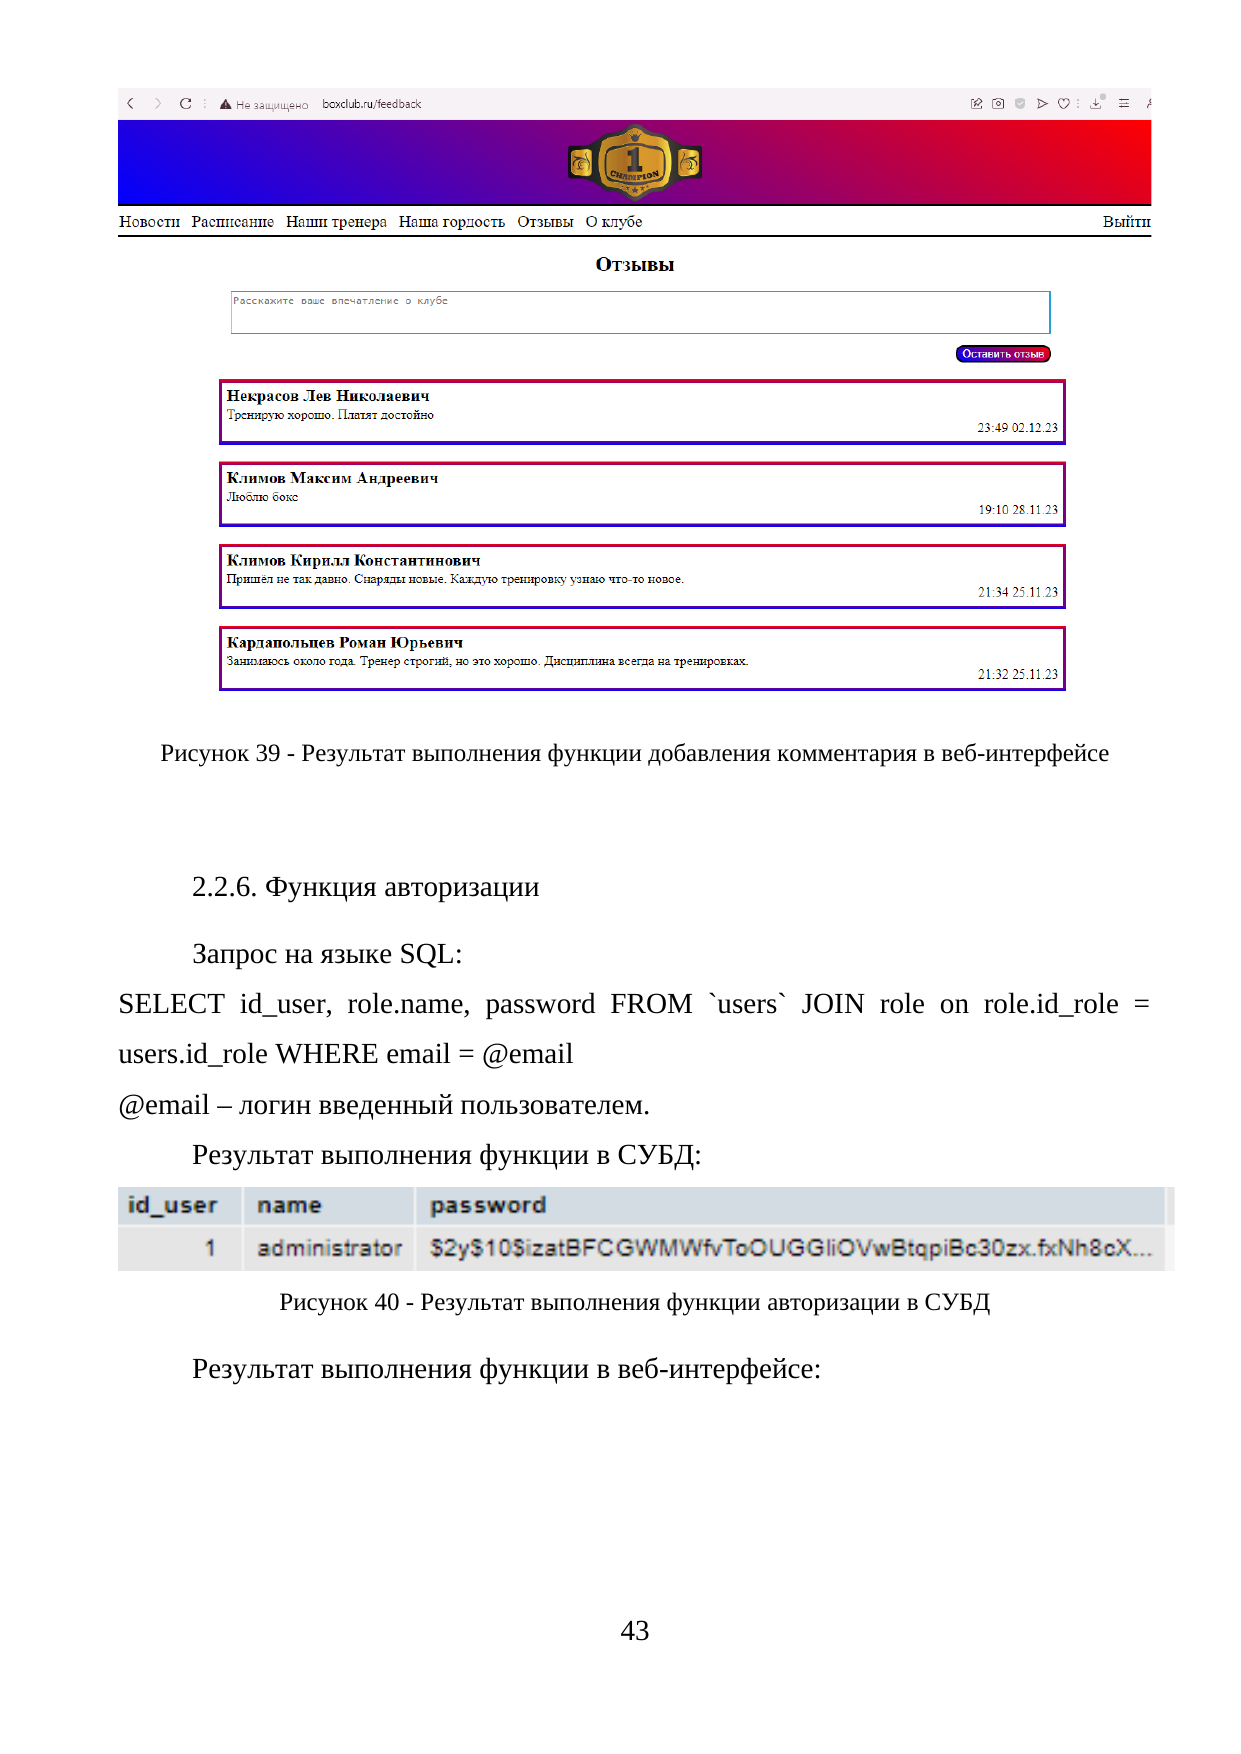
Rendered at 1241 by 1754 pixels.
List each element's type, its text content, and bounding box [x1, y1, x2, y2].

text Результат выполнения функции в веб-интерфейсе: [118, 1351, 1152, 1384]
text @email – логин введенный пользователем. [118, 1087, 1152, 1120]
picture [118, 88, 1152, 705]
text Результат выполнения функции в СУБД: [118, 1137, 1152, 1171]
text 2.2.6. Функция авторизации [118, 869, 1152, 902]
picture [118, 1187, 1175, 1271]
text Рисунок 40 - Результат выполнения функции авторизации в СУБД [118, 1287, 1152, 1316]
text Запрос на языке SQL: [118, 936, 1152, 969]
text SELECT id_user, role.name, password FROM `users` JOIN role on role.id_role = users.id_role WHERE email = @email [118, 986, 1152, 1070]
text Рисунок 39 - Результат выполнения функции добавления комментария в веб-интерфейсе [118, 738, 1152, 767]
